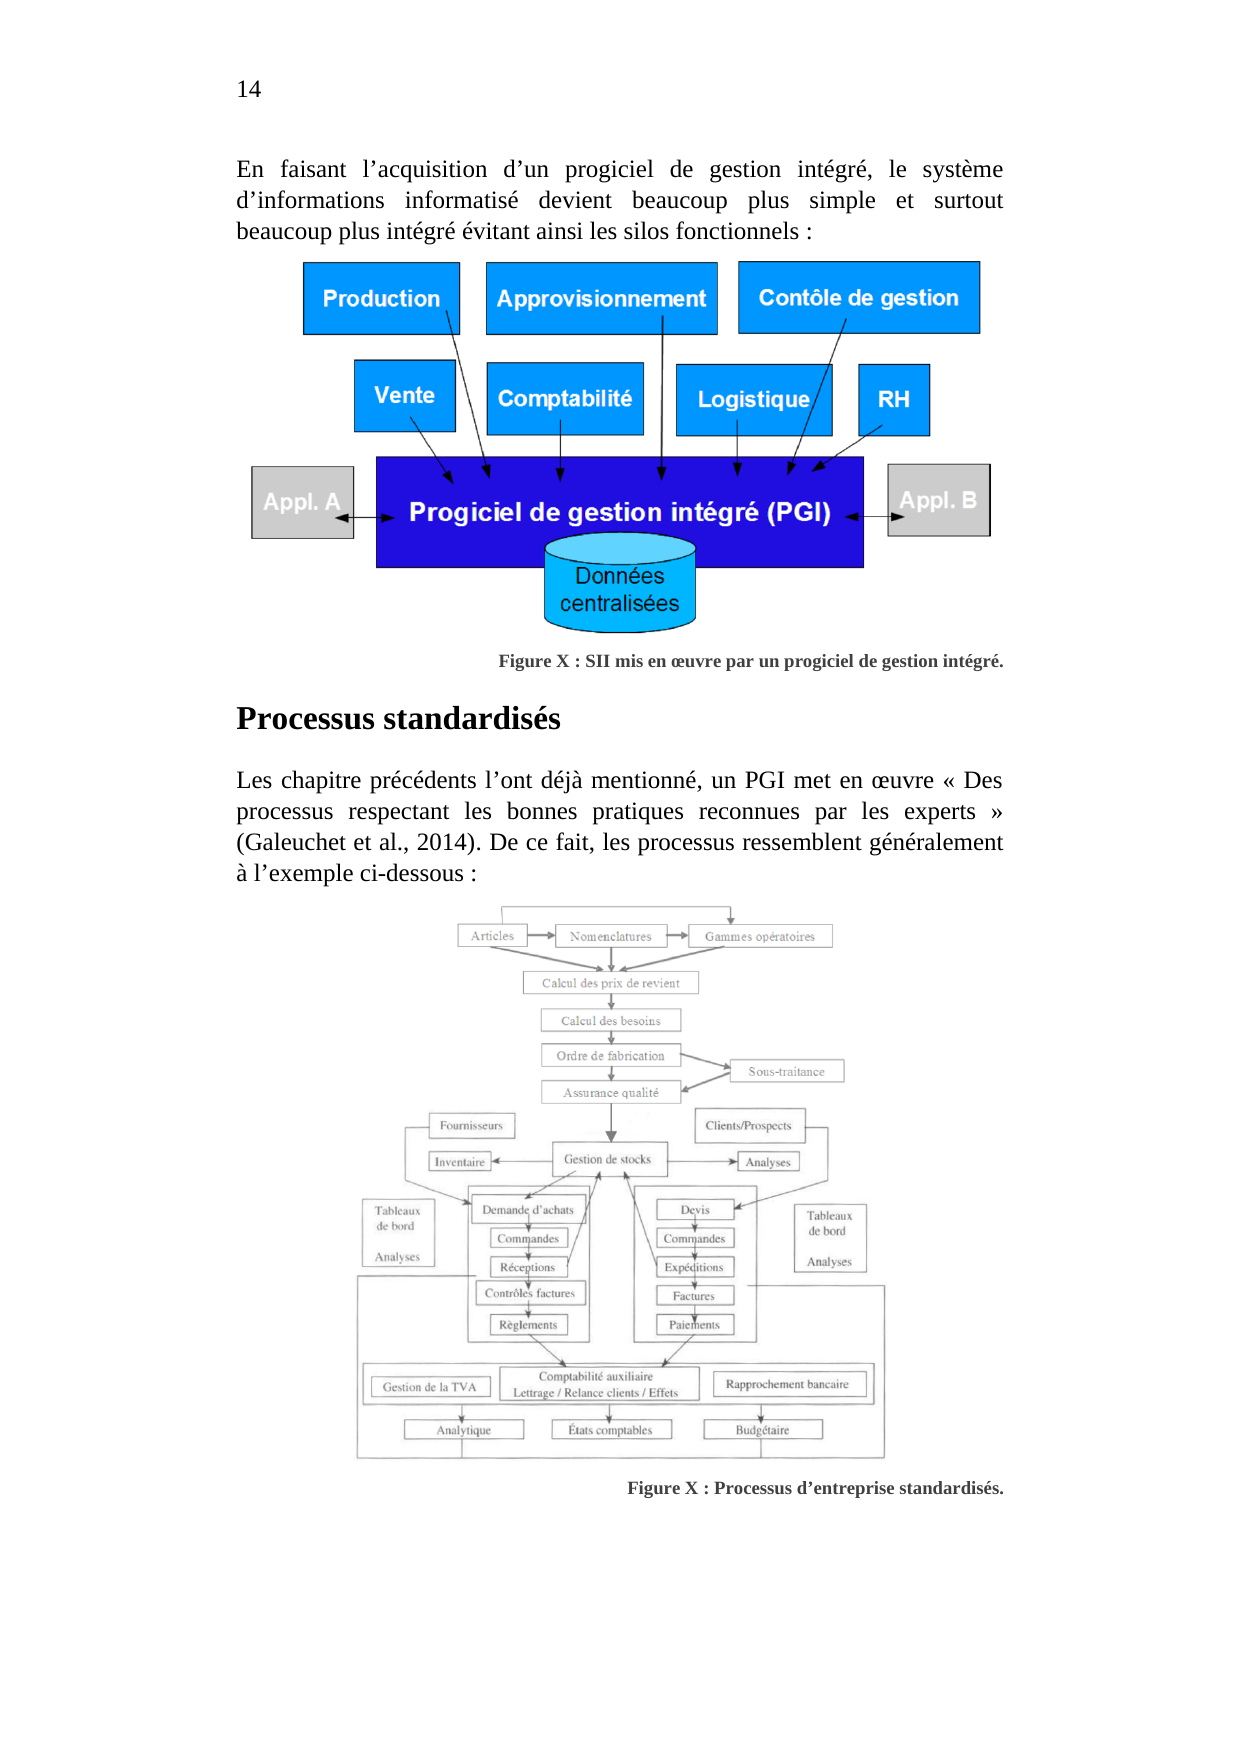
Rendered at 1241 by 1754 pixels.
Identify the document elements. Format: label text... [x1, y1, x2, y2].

text Figure X : Processus d’entreprise standardisés. [236, 1477, 1004, 1498]
text Figure X : SII mis en œuvre par un progiciel de gestion intégré. [236, 650, 1004, 672]
text En faisant l’acquisition d’un progiciel de gestion intégré, le système d’informations informatisé devient beaucoup plus simple et surtout beaucoup plus intégré évitant ainsi les silos fonctionnels : [236, 154, 1004, 245]
text Les chapitre précédents l’ont déjà mentionné, un PGI met en œuvre « Des processus respectant les bonnes pratiques reconnues par les experts » (Galeuchet et al., 2014). De ce fait, les processus ressemblent généralement à l’exemple ci-dessous : [236, 765, 1004, 887]
picture [236, 253, 1004, 642]
text Processus standardisés [236, 698, 1004, 737]
picture [352, 901, 888, 1462]
